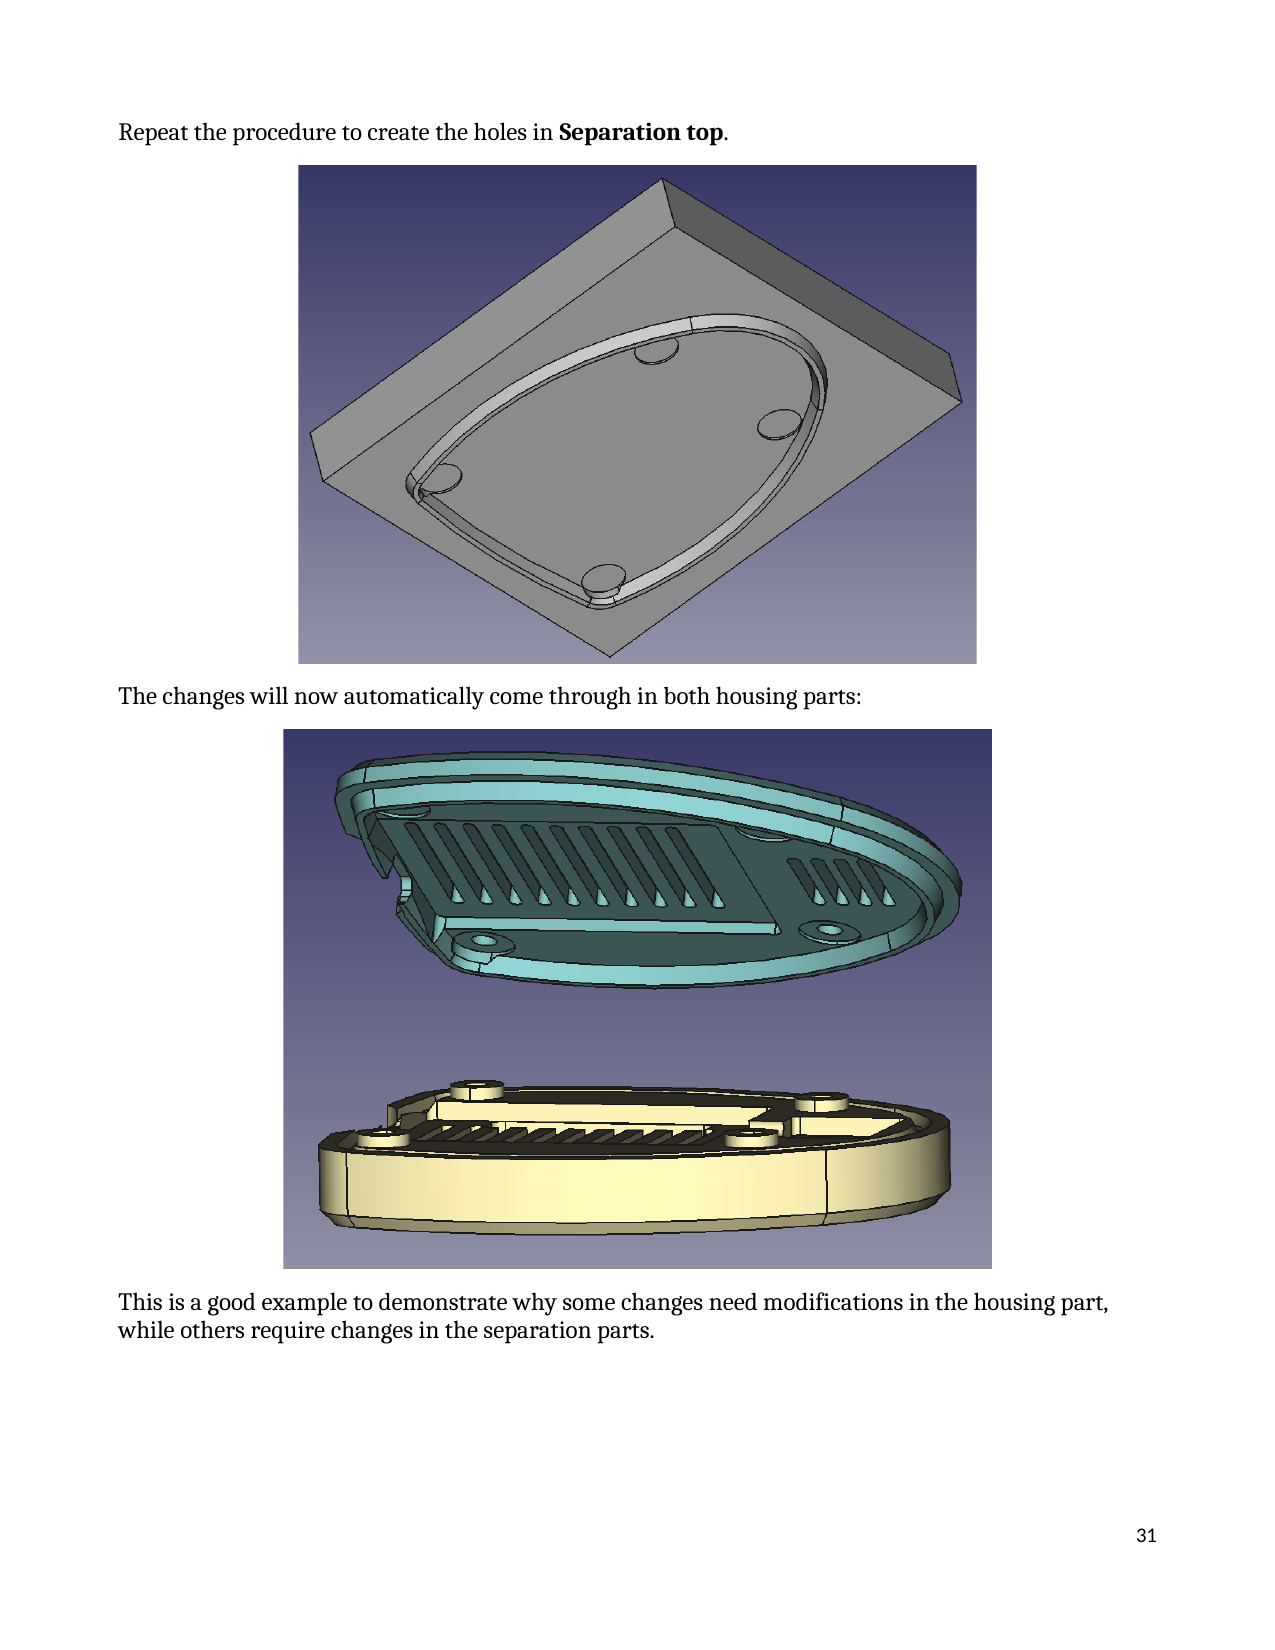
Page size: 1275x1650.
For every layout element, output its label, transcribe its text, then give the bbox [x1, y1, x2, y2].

text Repeat the procedure to create the holes in Separation top. [118, 118, 1157, 147]
picture [298, 165, 977, 664]
text This is a good example to demonstrate why some changes need modifications in the housing part, while others require changes in the separation parts. [118, 1288, 1157, 1345]
text The changes will now automatically come through in both housing parts: [118, 682, 1157, 711]
picture [283, 729, 992, 1269]
